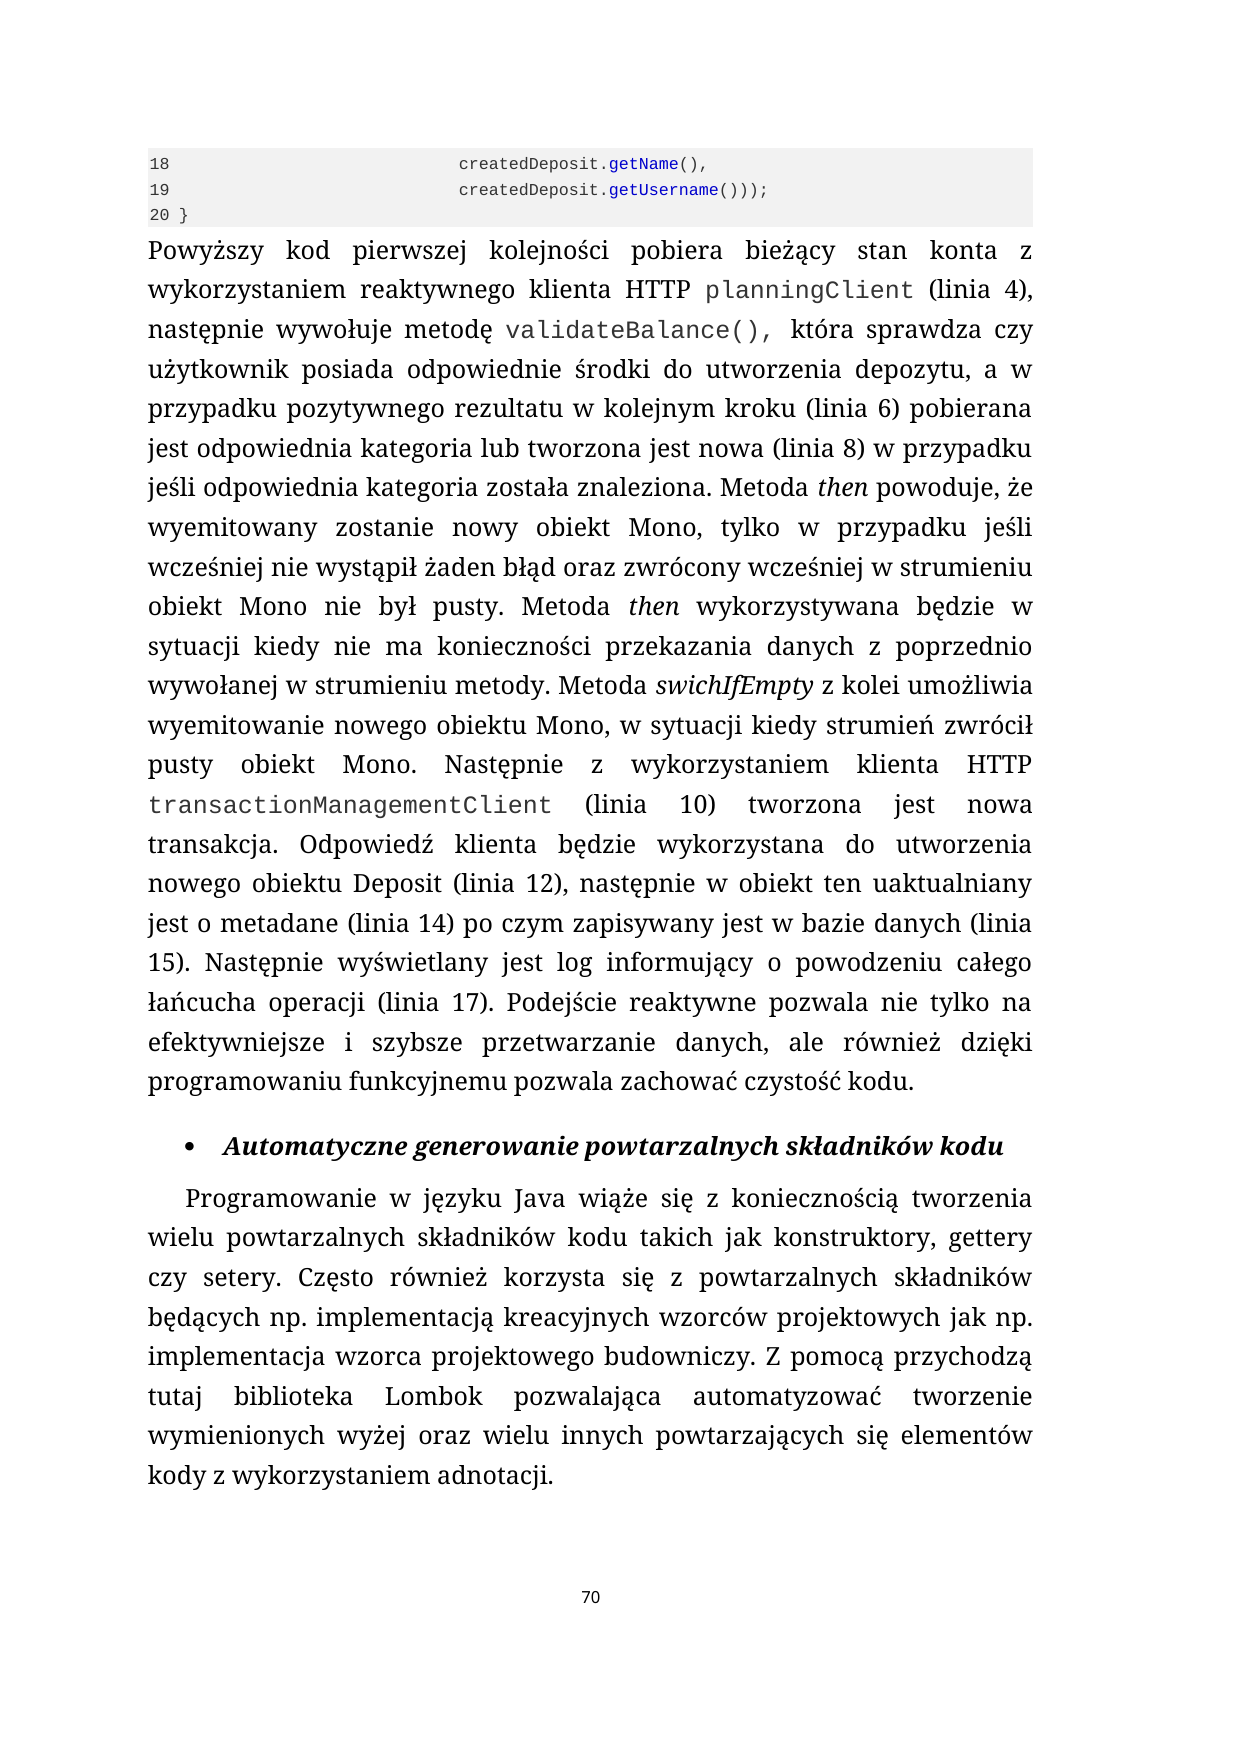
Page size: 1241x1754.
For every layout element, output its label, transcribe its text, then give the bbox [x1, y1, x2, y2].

text Automatyczne generowanie powtarzalnych składników kodu [185, 1123, 1033, 1162]
text Programowanie w języku Java wiąże się z koniecznością tworzenia wielu powtarzalnych składników kodu takich jak konstruktory, gettery czy setery. Często również korzysta się z powtarzalnych składników będących np. implementacją kreacyjnych wzorców projektowych jak np. implementacja wzorca projektowego budowniczy. Z pomocą przychodzą tutaj biblioteka Lombok pozwalająca automatyzować tworzenie wymienionych wyżej oraz wielu innych powtarzających się elementów kody z wykorzystaniem adnotacji. [148, 1175, 1033, 1492]
text Powyższy kod pierwszej kolejności pobiera bieżący stan konta z wykorzystaniem reaktywnego klienta HTTP planningClient (linia 4), następnie wywołuje metodę validateBalance(), która sprawdza czy użytkownik posiada odpowiednie środki do utworzenia depozytu, a w przypadku pozytywnego rezultatu w kolejnym kroku (linia 6) pobierana jest odpowiednia kategoria lub tworzona jest nowa (linia 8) w przypadku jeśli odpowiednia kategoria została znaleziona. Metoda then powoduje, że wyemitowany zostanie nowy obiekt Mono, tylko w przypadku jeśli wcześniej nie wystąpił żaden błąd oraz zwrócony wcześniej w strumieniu obiekt Mono nie był pusty. Metoda then wykorzystywana będzie w sytuacji kiedy nie ma konieczności przekazania danych z poprzednio wywołanej w strumieniu metody. Metoda swichIfEmpty z kolei umożliwia wyemitowanie nowego obiektu Mono, w sytuacji kiedy strumień zwrócił pusty obiekt Mono. Następnie z wykorzystaniem klienta HTTP transactionManagementClient (linia 10) tworzona jest nowa transakcja. Odpowiedź klienta będzie wykorzystana do utworzenia nowego obiektu Deposit (linia 12), następnie w obiekt ten uaktualniany jest o metadane (linia 14) po czym zapisywany jest w bazie danych (linia 15). Następnie wyświetlany jest log informujący o powodzeniu całego łańcucha operacji (linia 17). Podejście reaktywne pozwala nie tylko na efektywniejsze i szybsze przetwarzanie danych, ale również dzięki programowaniu funkcyjnemu pozwala zachować czystość kodu. [148, 227, 1033, 1098]
